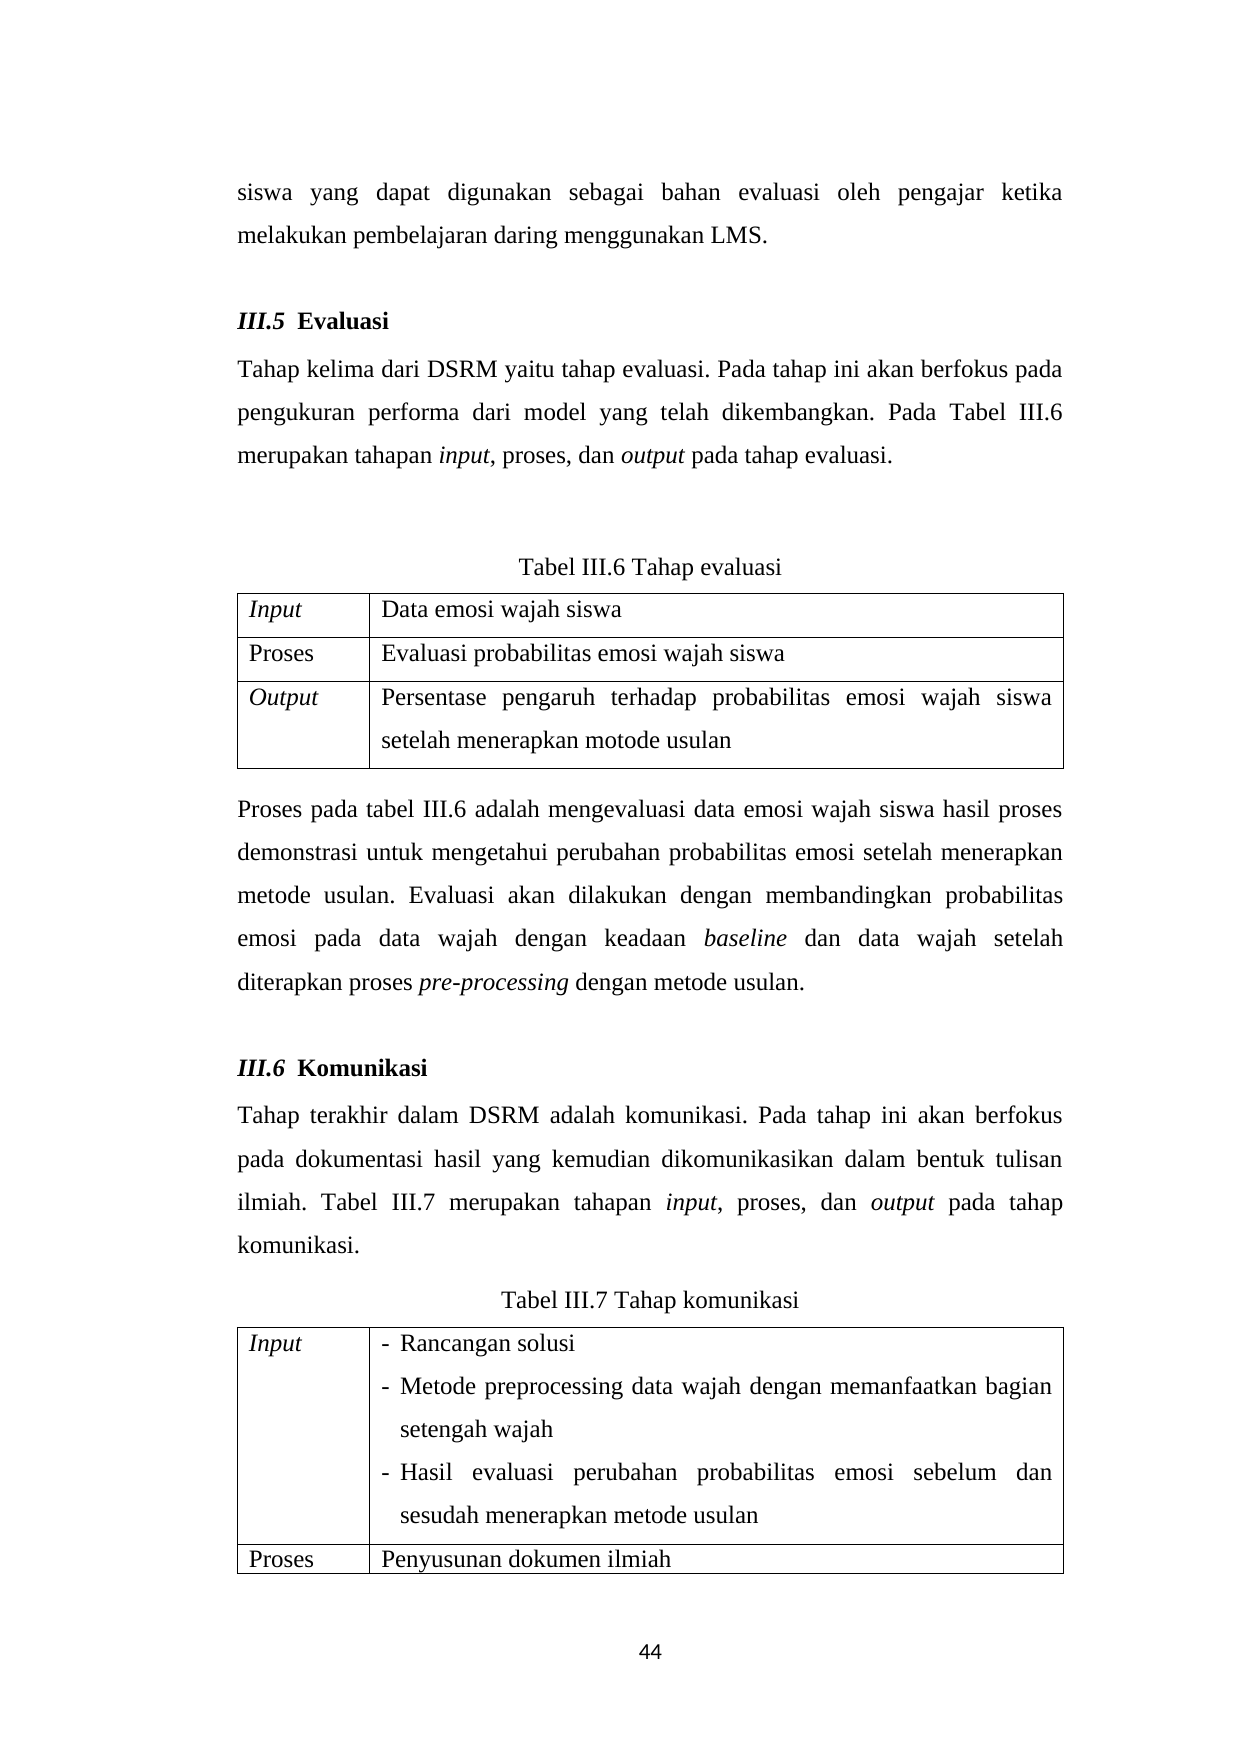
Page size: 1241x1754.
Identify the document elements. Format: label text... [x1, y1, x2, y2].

table_cell Proses [238, 1545, 369, 1573]
table_header Rancangan solusi Metode preprocessing data wajah dengan memanfaatkan bagian setengah wajah Hasil evaluasi perubahan probabilitas emosi sebelum dan sesudah menerapkan metode usulan [370, 1328, 1063, 1543]
table_cell Proses [238, 638, 369, 681]
list Evaluasi [237, 306, 1063, 335]
text Tahap kelima dari DSRM yaitu tahap evaluasi. Pada tahap ini akan berfokus pada pengukuran performa dari model yang telah dikembangkan. Pada Tabel III.6 merupakan tahapan input, proses, dan output pada tahap evaluasi. [237, 354, 1063, 469]
text Proses pada tabel III.6 adalah mengevaluasi data emosi wajah siswa hasil proses demonstrasi untuk mengetahui perubahan probabilitas emosi setelah menerapkan metode usulan. Evaluasi akan dilakukan dengan membandingkan probabilitas emosi pada data wajah dengan keadaan baseline dan data wajah setelah diterapkan proses pre-processing dengan metode usulan. [237, 794, 1063, 995]
table_header Input [238, 594, 369, 637]
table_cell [370, 1545, 1063, 1573]
table_cell Persentase pengaruh terhadap probabilitas emosi wajah siswa setelah menerapkan motode usulan [370, 682, 1063, 768]
table_header Data emosi wajah siswa [370, 594, 1063, 637]
list Komunikasi [237, 1053, 1063, 1082]
table_cell Evaluasi probabilitas emosi wajah siswa [370, 638, 1063, 681]
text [237, 177, 1063, 249]
table_cell Output [238, 682, 369, 768]
table_header Input [238, 1328, 369, 1543]
text Tahap terakhir dalam DSRM adalah komunikasi. Pada tahap ini akan berfokus pada dokumentasi hasil yang kemudian dikomunikasikan dalam bentuk tulisan ilmiah. Tabel III.7 merupakan tahapan input, proses, dan output pada tahap komunikasi. [237, 1101, 1063, 1259]
